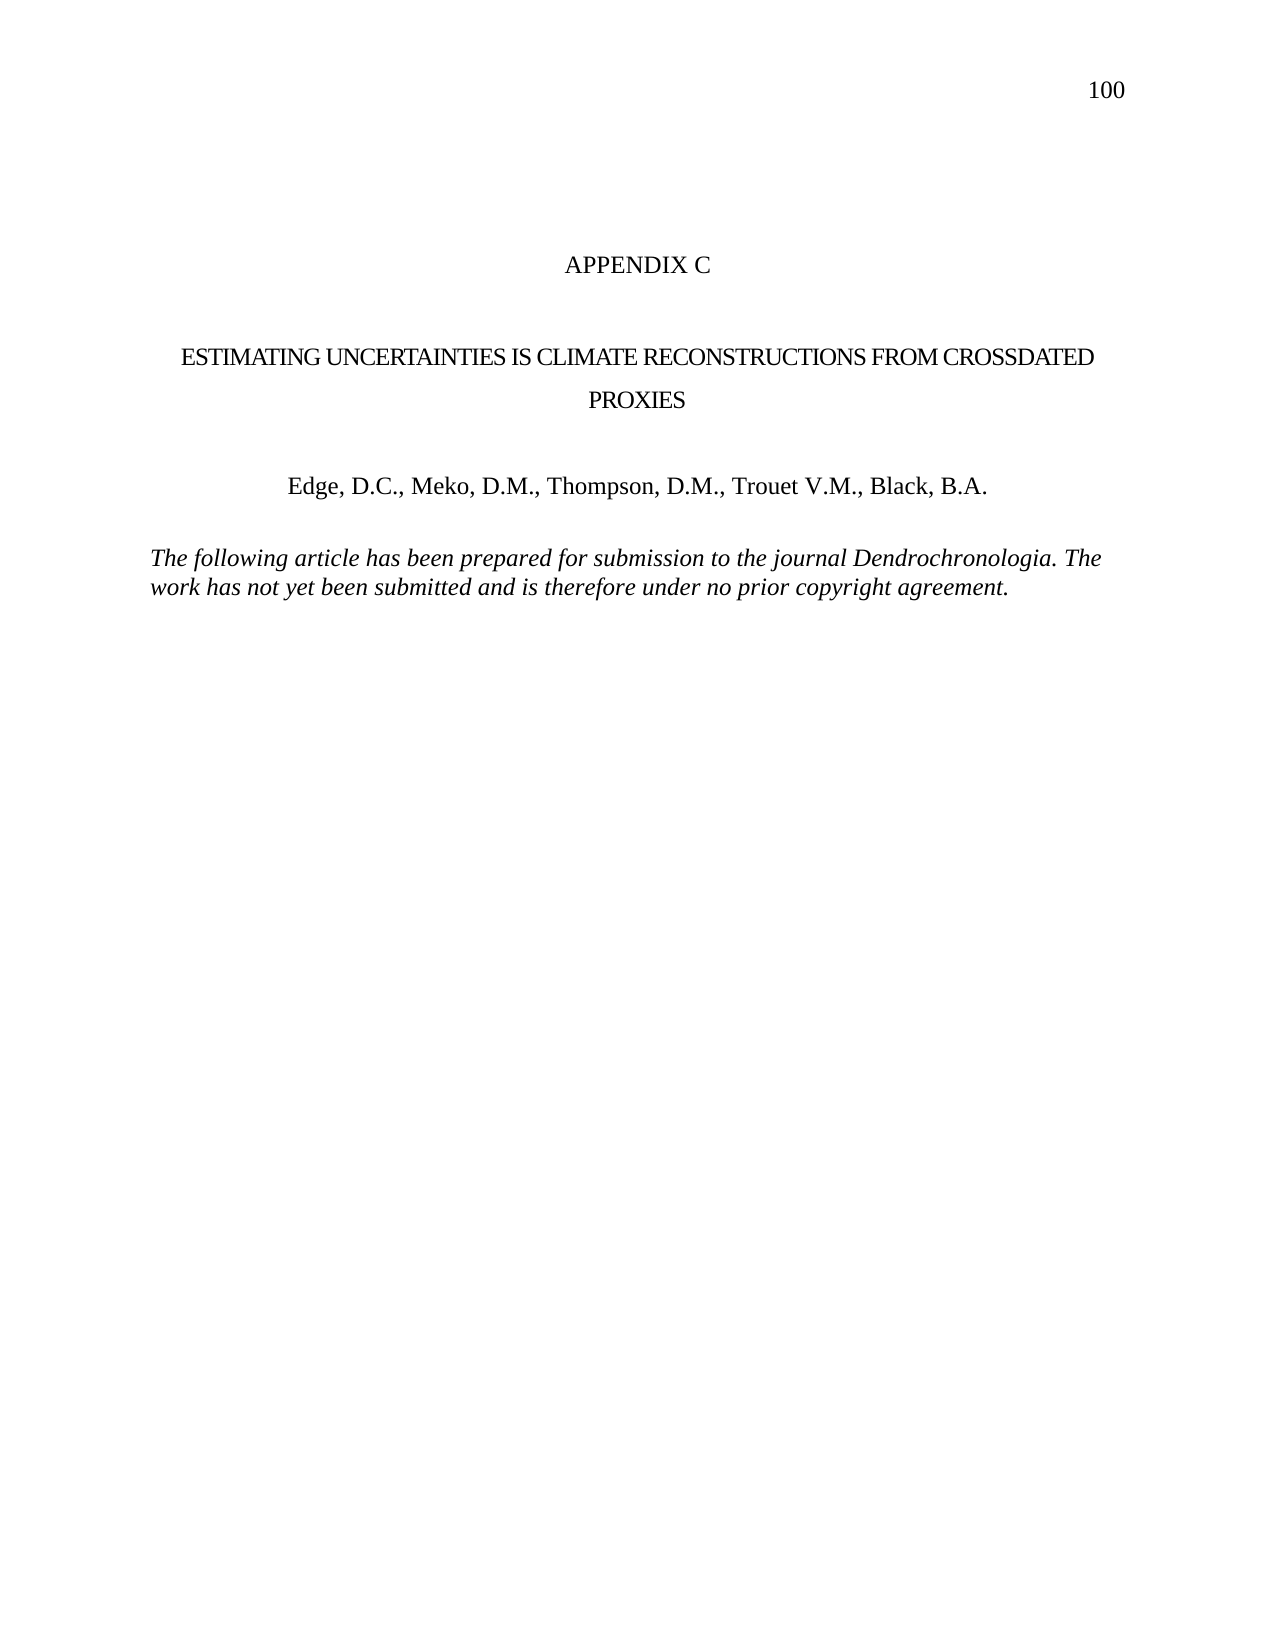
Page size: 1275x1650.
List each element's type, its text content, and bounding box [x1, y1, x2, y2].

text Edge, D.C., Meko, D.M., Thompson, D.M., Trouet V.M., Black, B.A. [150, 471, 1125, 500]
title ESTIMATING UNCERTAINTIES IS CLIMATE RECONSTRUCTIONS FROM CROSSDATED PROXIES [150, 342, 1125, 413]
subtitle Appendix c [150, 250, 1125, 279]
text The following article has been prepared for submission to the journal Dendrochronologia. The work has not yet been submitted and is therefore under no prior copyright agreement. [150, 543, 1125, 600]
